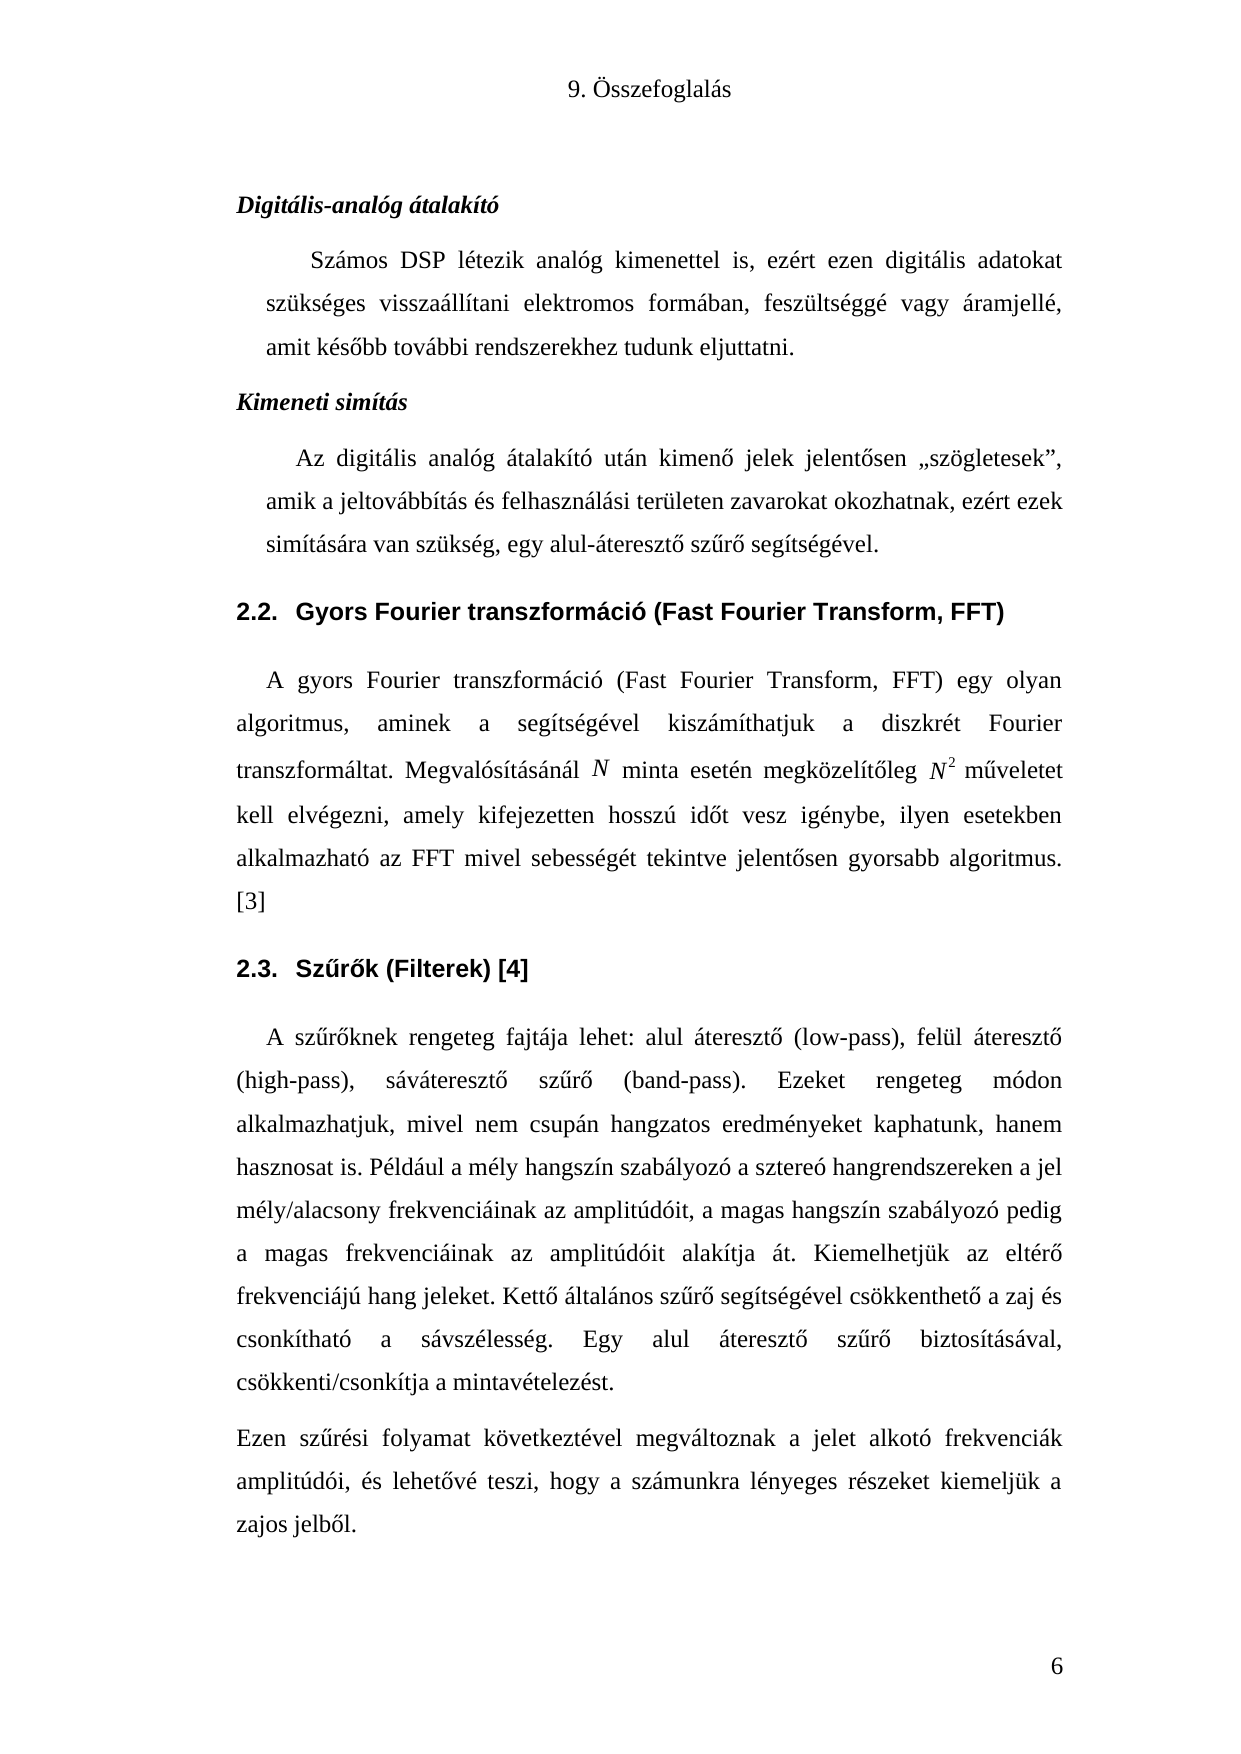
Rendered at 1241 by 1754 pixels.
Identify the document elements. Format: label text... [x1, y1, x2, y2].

text Az digitális analóg átalakító után kimenő jelek jelentősen „szögletesek”, amik a jeltovábbítás és felhasználási területen zavarokat okozhatnak, ezért ezek simítására van szükség, egy alul-áteresztő szűrő segítségével. [266, 443, 1063, 558]
text Digitális-analóg átalakító [236, 190, 1063, 218]
subtitle Szűrők (Filterek) [4] [236, 954, 1063, 983]
text Kimeneti simítás [236, 387, 1063, 416]
text Számos DSP létezik analóg kimenettel is, ezért ezen digitális adatokat szükséges visszaállítani elektromos formában, feszültséggé vagy áramjellé, amit később további rendszerekhez tudunk eljuttatni. [266, 245, 1063, 360]
text A gyors Fourier transzformáció (Fast Fourier Transform, FFT) egy olyan algoritmus, aminek a segítségével kiszámíthatjuk a diszkrét Fourier transzformáltat. Megvalósításánál minta esetén megközelítőleg műveletet kell elvégezni, amely kifejezetten hosszú időt vesz igénybe, ilyen esetekben alkalmazható az FFT mivel sebességét tekintve jelentősen gyorsabb algoritmus. [3] [236, 665, 1063, 915]
text A szűrőknek rengeteg fajtája lehet: alul áteresztő (low-pass), felül áteresztő (high-pass), sáváteresztő szűrő (band-pass). Ezeket rengeteg módon alkalmazhatjuk, mivel nem csupán hangzatos eredményeket kaphatunk, hanem hasznosat is. Például a mély hangszín szabályozó a sztereó hangrendszereken a jel mély/alacsony frekvenciáinak az amplitúdóit, a magas hangszín szabályozó pedig a magas frekvenciáinak az amplitúdóit alakítja át. Kiemelhetjük az eltérő frekvenciájú hang jeleket. Kettő általános szűrő segítségével csökkenthető a zaj és csonkítható a sávszélesség. Egy alul áteresztő szűrő biztosításával, csökkenti/csonkítja a mintavételezést. [236, 1022, 1063, 1396]
text Ezen szűrési folyamat következtével megváltoznak a jelet alkotó frekvenciák amplitúdói, és lehetővé teszi, hogy a számunkra lényeges részeket kiemeljük a zajos jelből. [236, 1423, 1063, 1538]
subtitle Gyors Fourier transzformáció (Fast Fourier Transform, FFT) [236, 597, 1063, 626]
